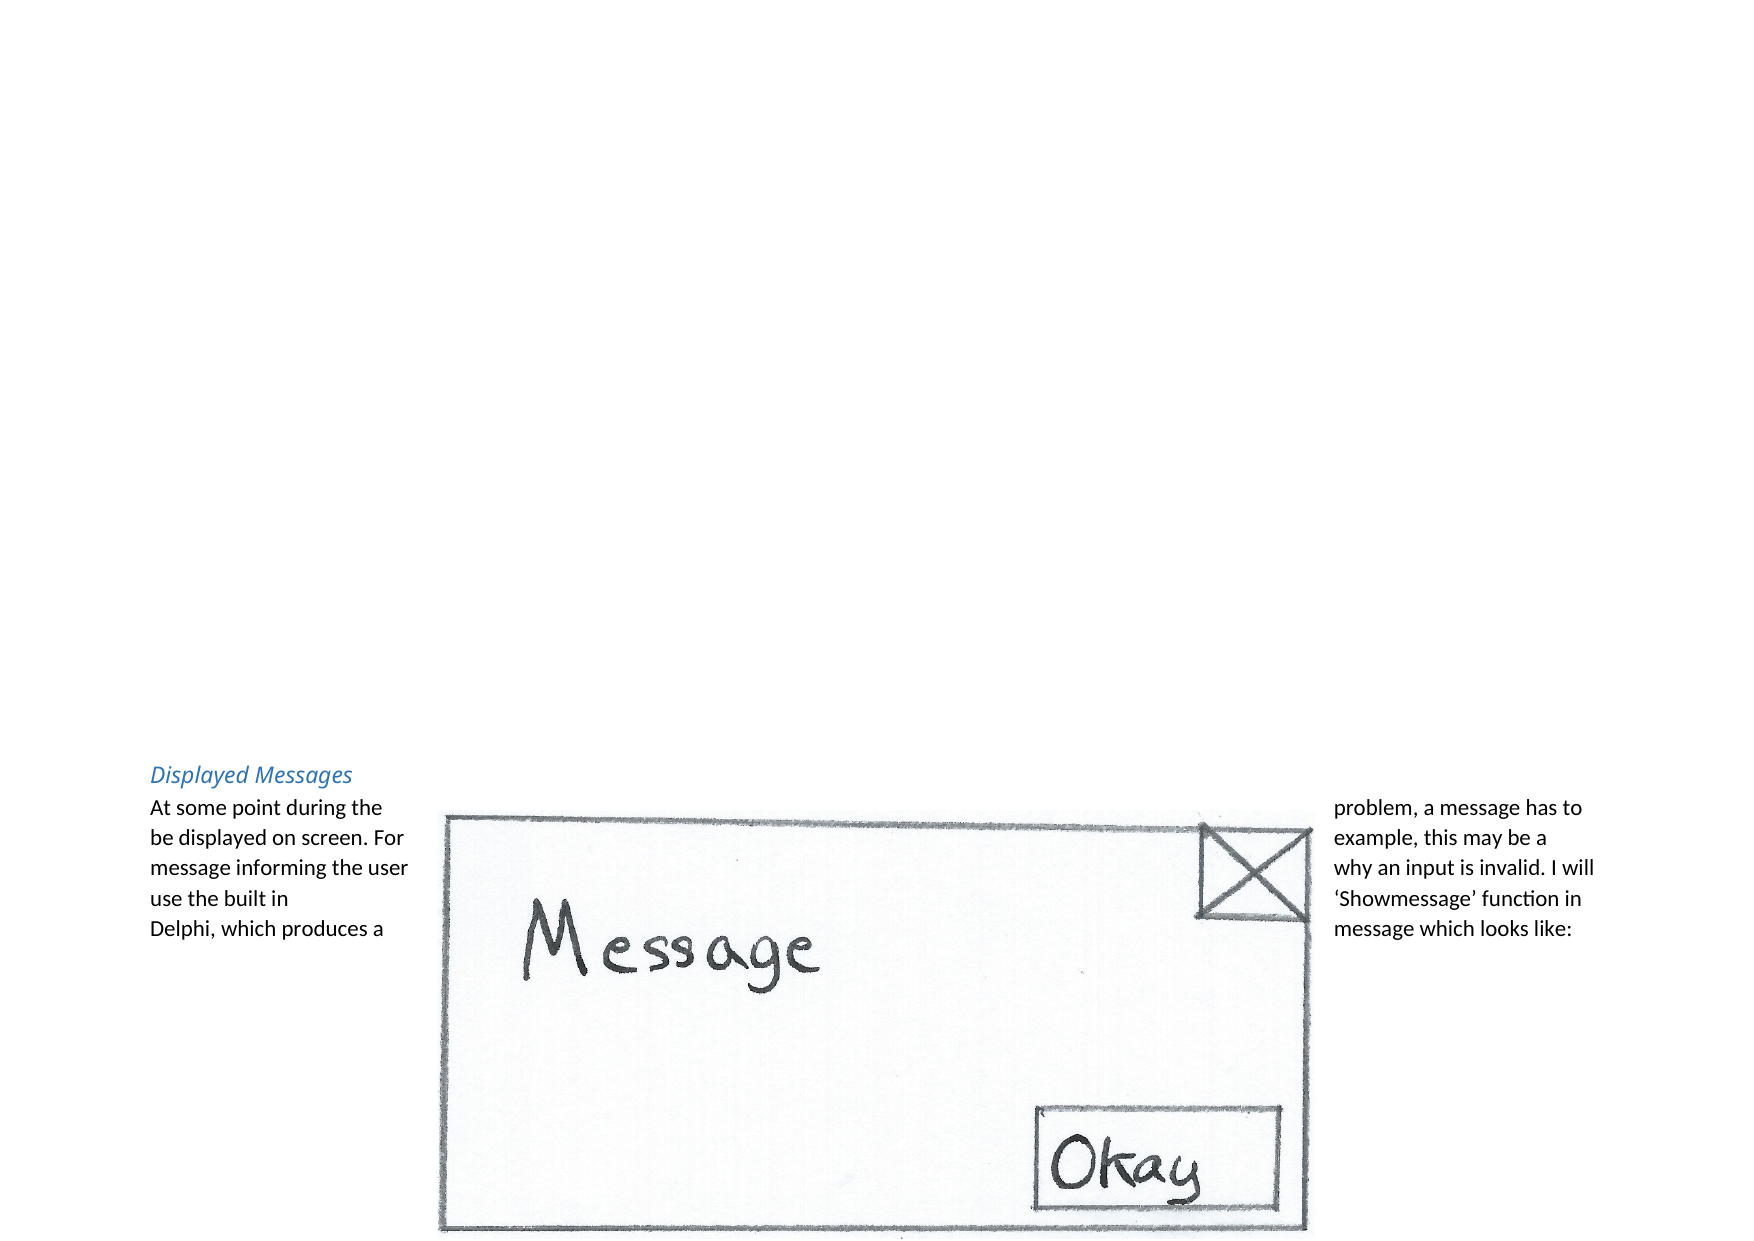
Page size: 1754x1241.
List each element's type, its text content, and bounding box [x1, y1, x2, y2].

subtitle Displayed Messages [150, 759, 1604, 791]
picture [436, 810, 1318, 1241]
text At some point during the problem, a message has to be displayed on screen. For example, this may be a message informing the user why an input is invalid. I will use the built in ‘Showmessage’ function in Delphi, which produces a message which looks like: [150, 793, 1604, 942]
